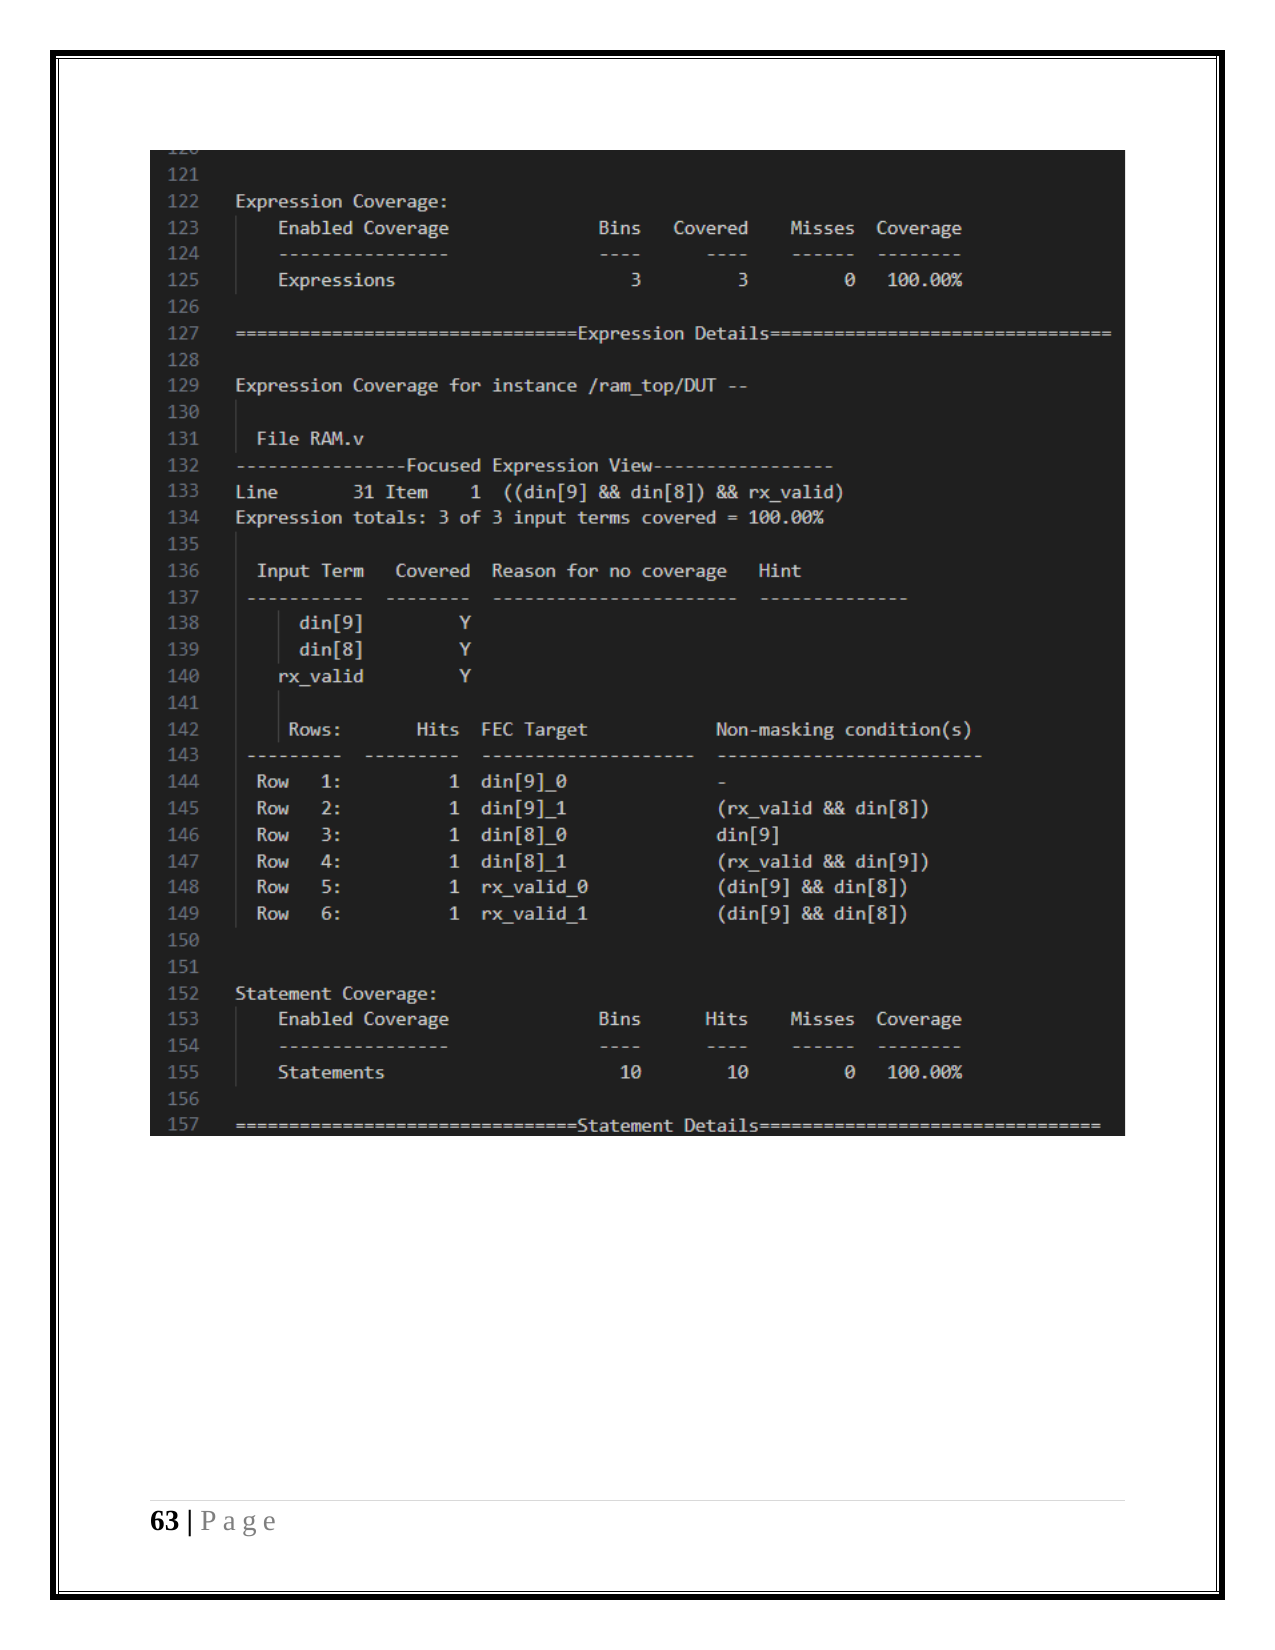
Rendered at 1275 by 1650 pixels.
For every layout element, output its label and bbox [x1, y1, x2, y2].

picture [150, 150, 1125, 1136]
